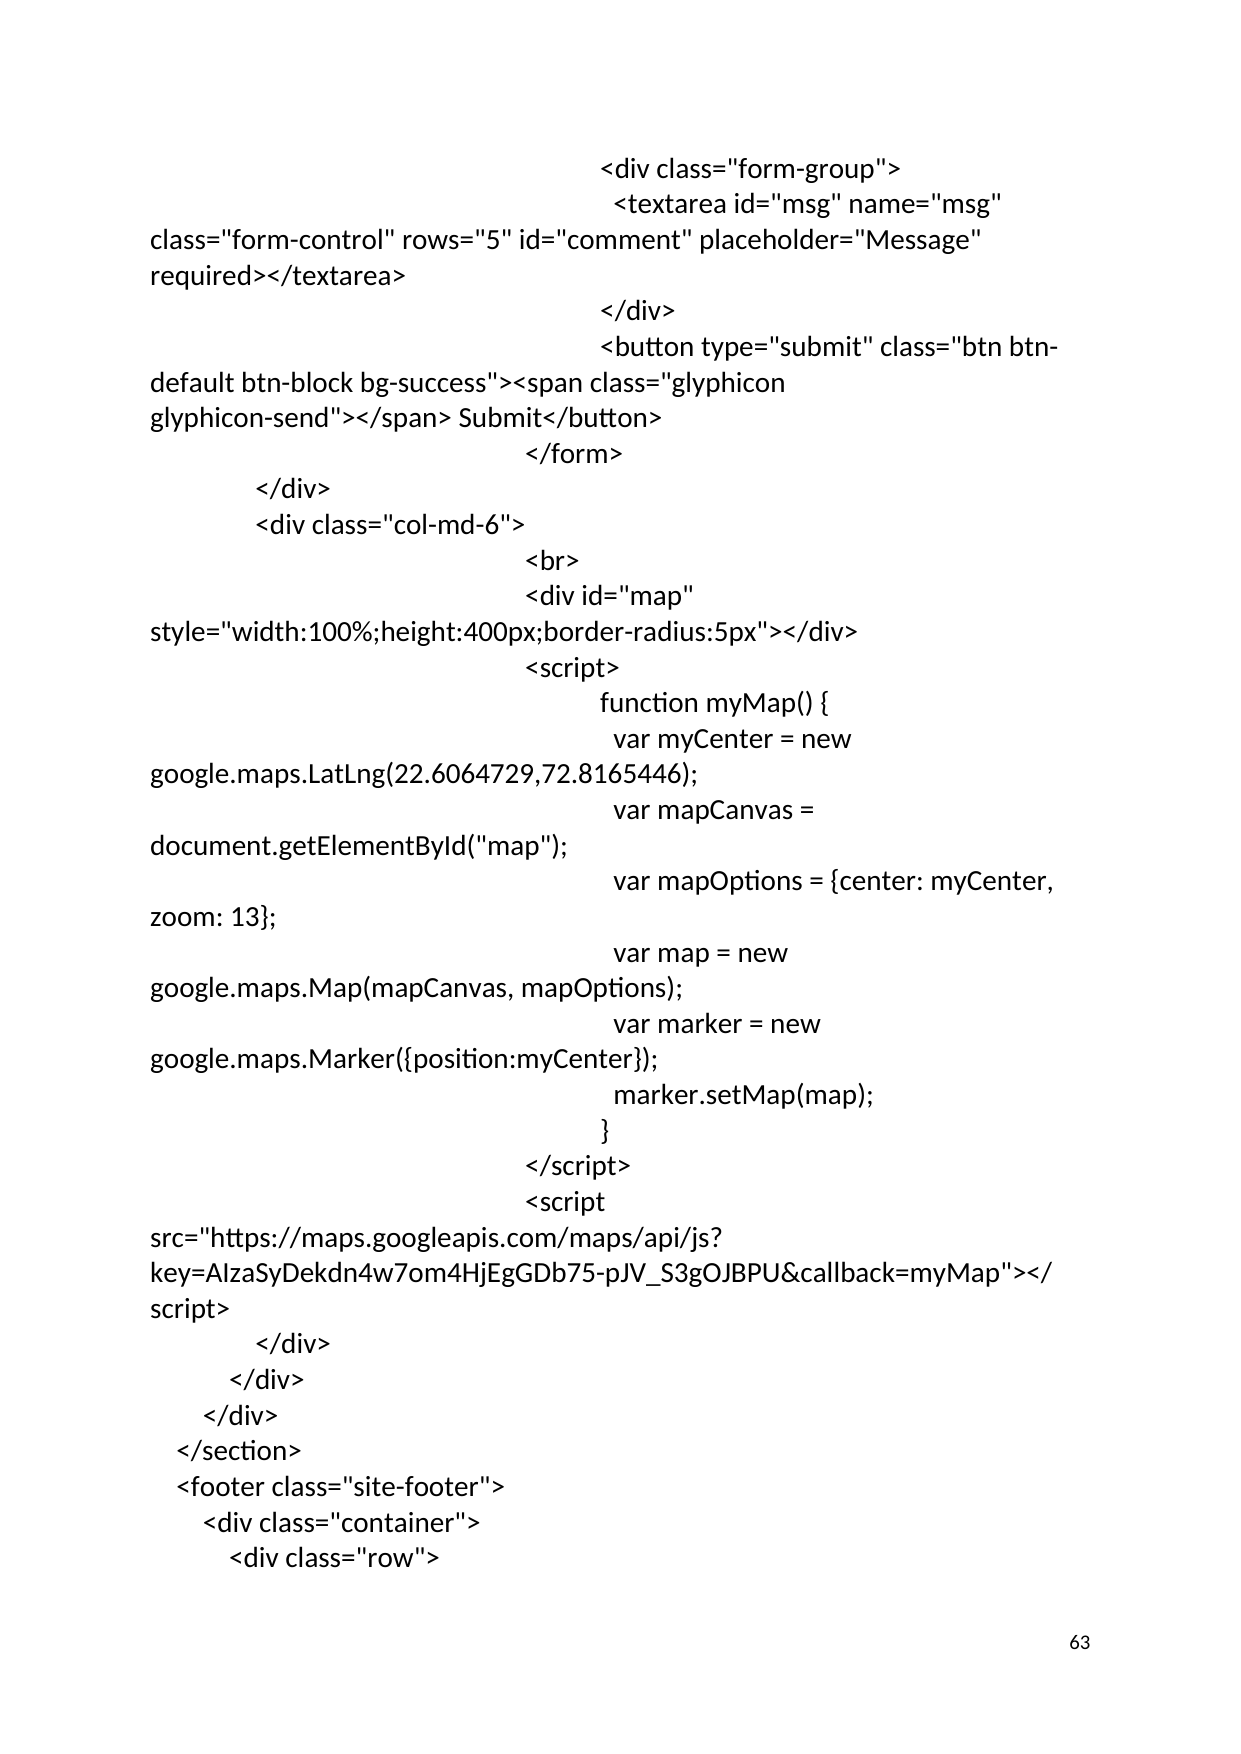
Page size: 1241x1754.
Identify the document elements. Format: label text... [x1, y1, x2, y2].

text var myCenter = new google.maps.LatLng(22.6064729,72.8165446); [150, 720, 1090, 791]
text <script> [150, 649, 1090, 684]
text <div id="map" style="width:100%;height:400px;border-radius:5px"></div> [150, 577, 1090, 649]
text <script src="https://maps.googleapis.com/maps/api/js?key=AIzaSyDekdn4w7om4HjEgGDb75-pJV_S3gOJBPU&callback=myMap"></script> [150, 1183, 1090, 1326]
text </form> [150, 435, 1090, 471]
text </section> [150, 1432, 1090, 1468]
text <br> [150, 542, 1090, 577]
text <textarea id="msg" name="msg" class="form-control" rows="5" id="comment" placeholder="Message" required></textarea> [150, 186, 1090, 292]
text var mapCanvas = document.getElementById("map"); [150, 791, 1090, 862]
text </div> [150, 292, 1090, 328]
text <div class="container"> [150, 1504, 1090, 1539]
text var map = new google.maps.Map(mapCanvas, mapOptions); [150, 934, 1090, 1005]
text </div> [150, 471, 1090, 506]
text } [150, 1112, 1090, 1147]
text var mapOptions = {center: myCenter, zoom: 13}; [150, 862, 1090, 934]
text function myMap() { [150, 684, 1090, 720]
text </script> [150, 1147, 1090, 1183]
text var marker = new google.maps.Marker({position:myCenter}); [150, 1005, 1090, 1076]
text </div> [150, 1397, 1090, 1432]
text marker.setMap(map); [150, 1076, 1090, 1112]
text <div class="col-md-6"> [150, 506, 1090, 542]
text <div class="form-group"> [150, 150, 1090, 186]
text <footer class="site-footer"> [150, 1468, 1090, 1504]
text <div class="row"> [150, 1539, 1090, 1575]
text </div> [150, 1326, 1090, 1361]
text </div> [150, 1361, 1090, 1397]
text <button type="submit" class="btn btn-default btn-block bg-success"><span class="glyphicon glyphicon-send"></span> Submit</button> [150, 328, 1090, 435]
